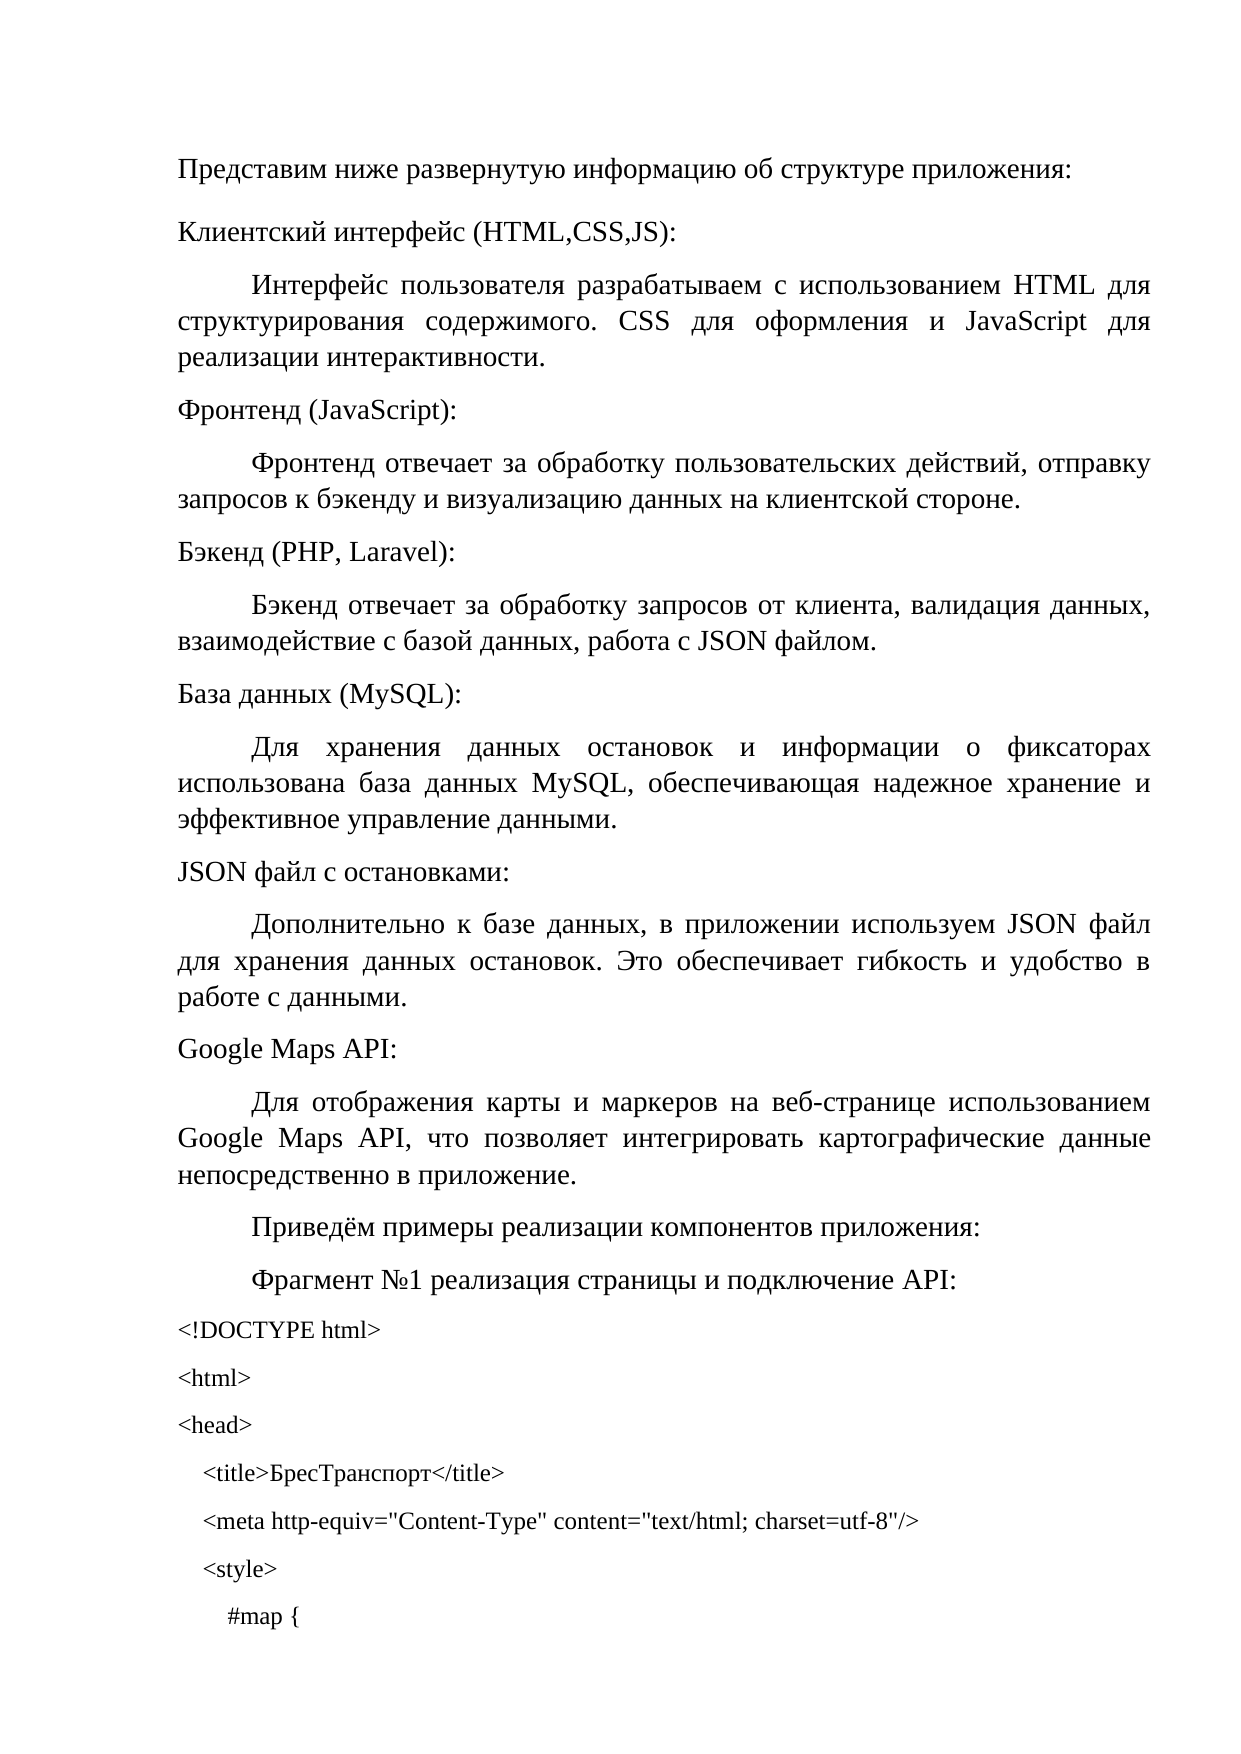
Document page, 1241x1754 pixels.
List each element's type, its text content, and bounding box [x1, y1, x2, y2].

text Представим ниже развернутую информацию об структуре приложения: [177, 118, 1152, 185]
text <html> [177, 1363, 1152, 1392]
text <!DOCTYPE html> [177, 1315, 1152, 1344]
text <meta http-equiv="Content-Type" content="text/html; charset=utf-8"/> [177, 1506, 1152, 1535]
text Google Maps API: [177, 1032, 1152, 1065]
text Фронтенд (JavaScript): [177, 392, 1152, 426]
text JSON файл с остановками: [177, 854, 1152, 887]
text Фронтенд отвечает за обработку пользовательских действий, отправку запросов к бэкенду и визуализацию данных на клиентской стороне. [177, 445, 1152, 515]
text Клиентский интерфейс (HTML,CSS,JS): [177, 214, 1152, 248]
text Для отображения карты и маркеров на веб-странице использованием Google Maps API, что позволяет интегрировать картографические данные непосредственно в приложение. [177, 1084, 1152, 1190]
text Для хранения данных остановок и информации о фиксаторах использована база данных MySQL, обеспечивающая надежное хранение и эффективное управление данными. [177, 729, 1152, 834]
text <head> [177, 1411, 1152, 1439]
text Интерфейс пользователя разрабатываем с использованием HTML для структурирования содержимого. CSS для оформления и JavaScript для реализации интерактивности. [177, 267, 1152, 373]
text <title>БресТранспорт</title> [177, 1458, 1152, 1487]
text База данных (MySQL): [177, 676, 1152, 709]
text Приведём примеры реализации компонентов приложения: [177, 1209, 1152, 1243]
text <style> [177, 1554, 1152, 1582]
text Бэкенд (PHP, Laravel): [177, 534, 1152, 568]
text Дополнительно к базе данных, в приложении используем JSON файл для хранения данных остановок. Это обеспечивает гибкость и удобство в работе с данными. [177, 907, 1152, 1012]
text #map { [177, 1601, 1152, 1630]
text Бэкенд отвечает за обработку запросов от клиента, валидация данных, взаимодействие с базой данных, работа с JSON файлом. [177, 587, 1152, 657]
text Фрагмент №1 реализация страницы и подключение API: [177, 1262, 1152, 1296]
